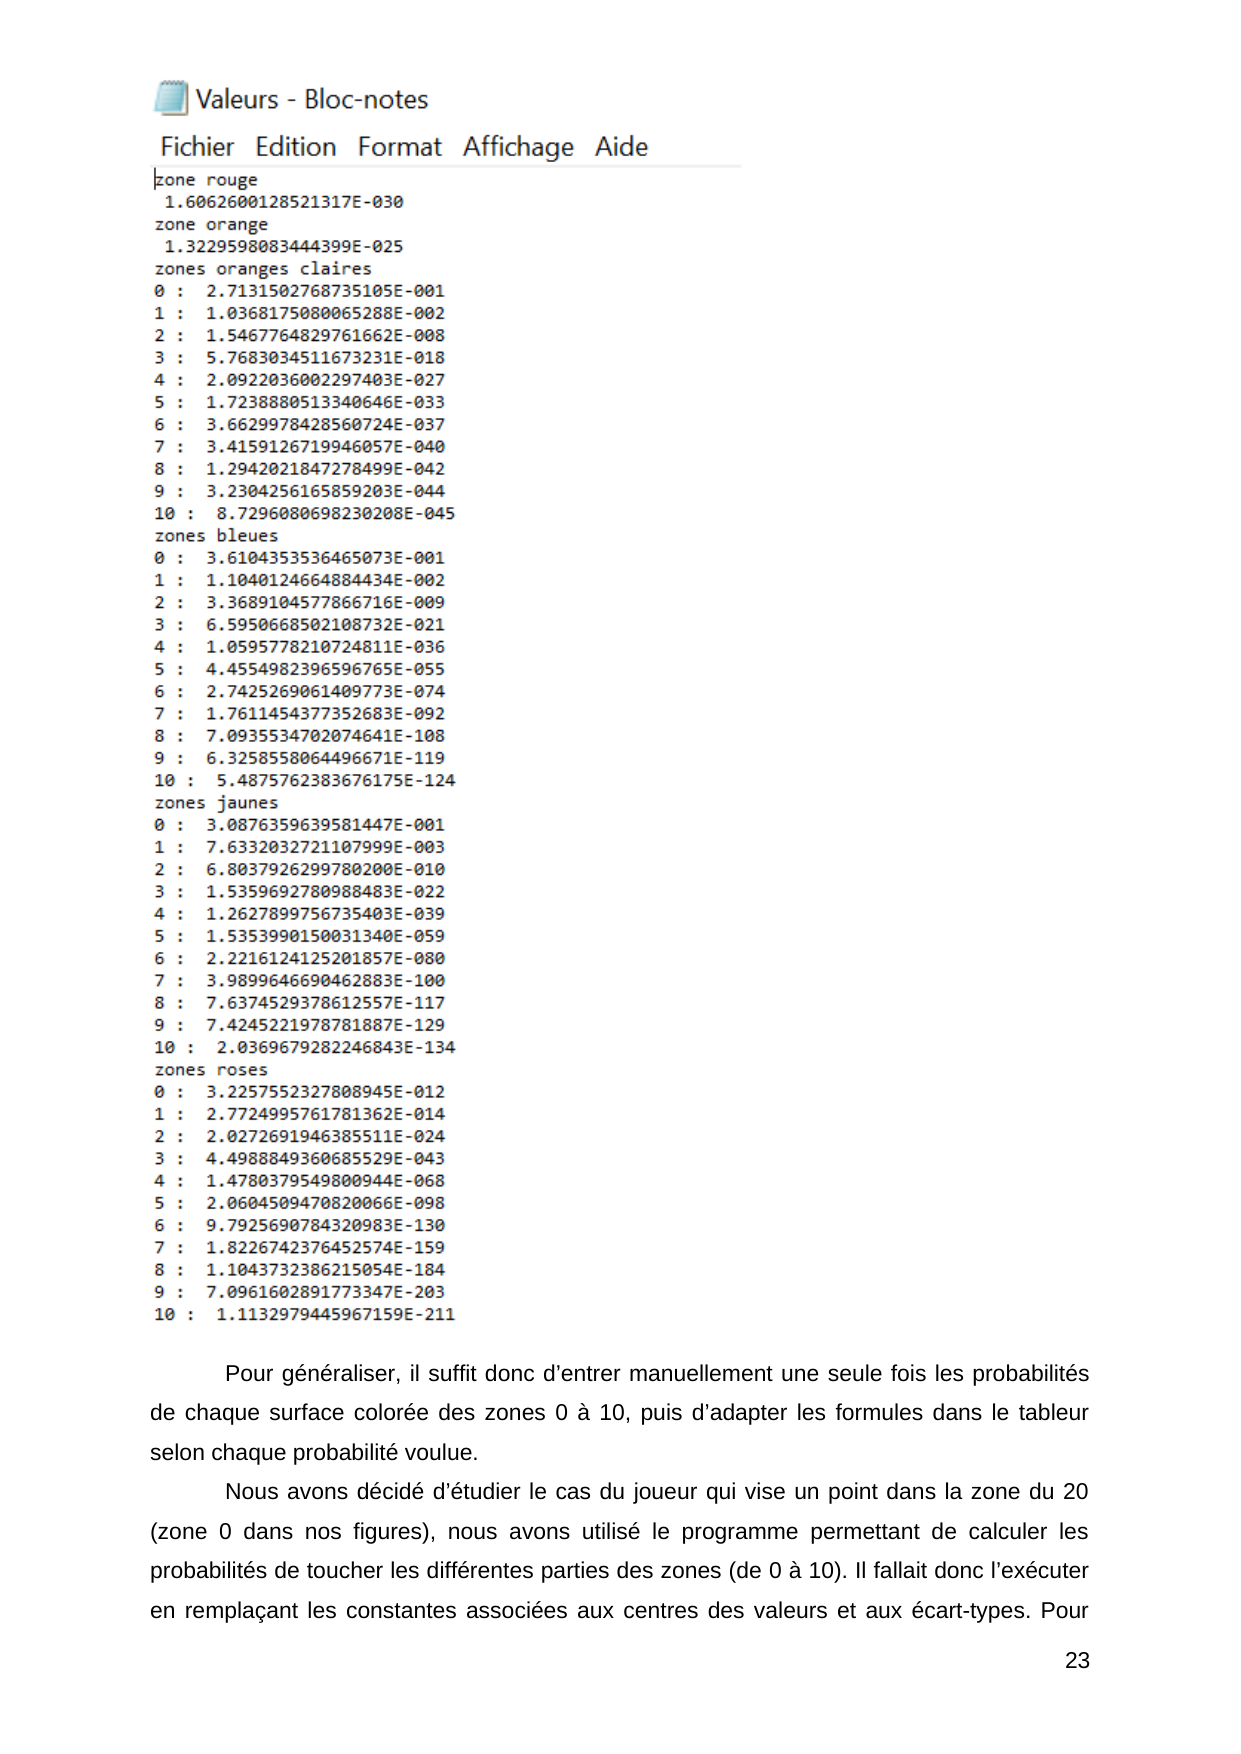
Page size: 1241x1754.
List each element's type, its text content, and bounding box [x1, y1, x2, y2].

text Pour généraliser, il suffit donc d’entrer manuellement une seule fois les probabilités de chaque surface colorée des zones 0 à 10, puis d’adapter les formules dans le tableur selon chaque probabilité voulue. [150, 1360, 1090, 1465]
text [150, 1478, 1090, 1623]
picture [150, 73, 742, 1347]
